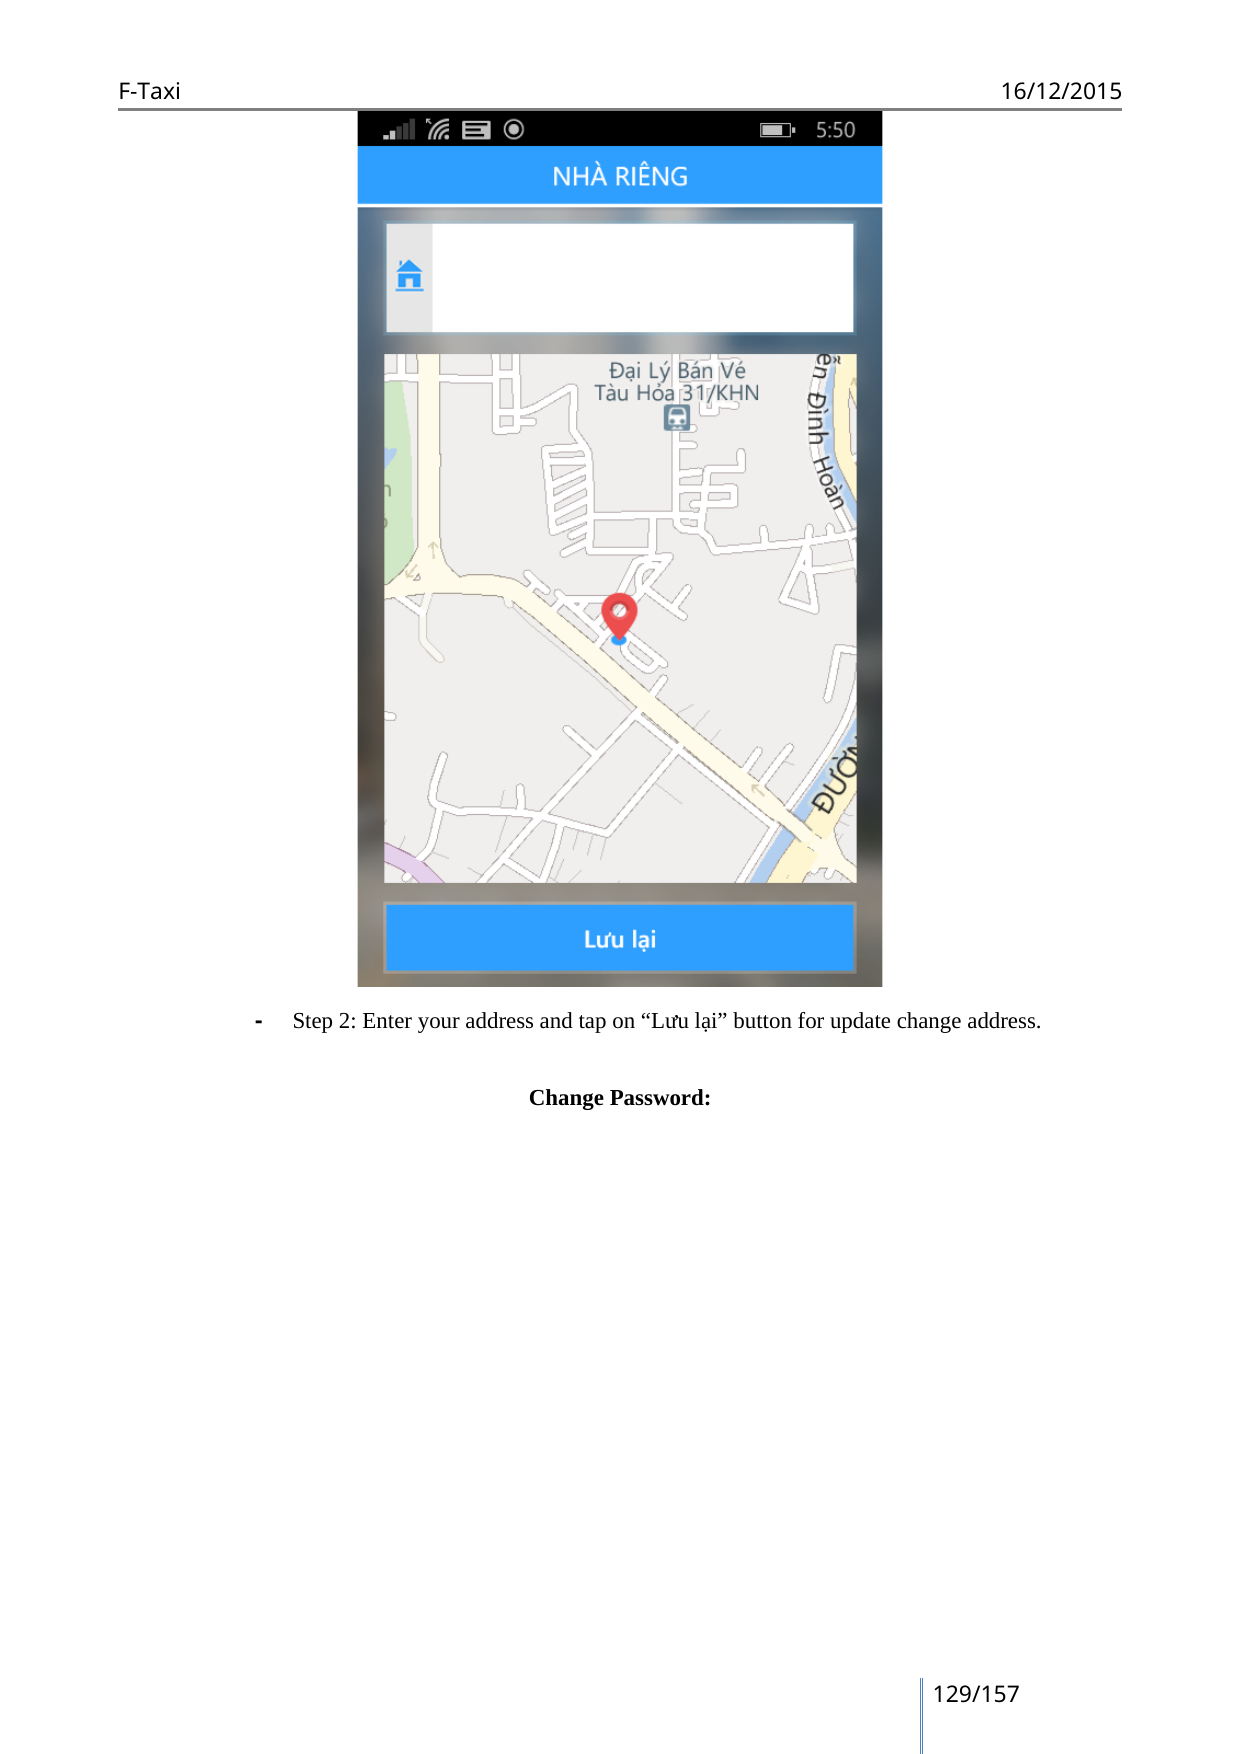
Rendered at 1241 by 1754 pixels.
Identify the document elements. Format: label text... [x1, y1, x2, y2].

text Change Password: [118, 1084, 1122, 1110]
list Step 2: Enter your address and tap on “Lưu lại” button for update change address. [175, 1004, 1122, 1035]
picture [357, 111, 883, 987]
